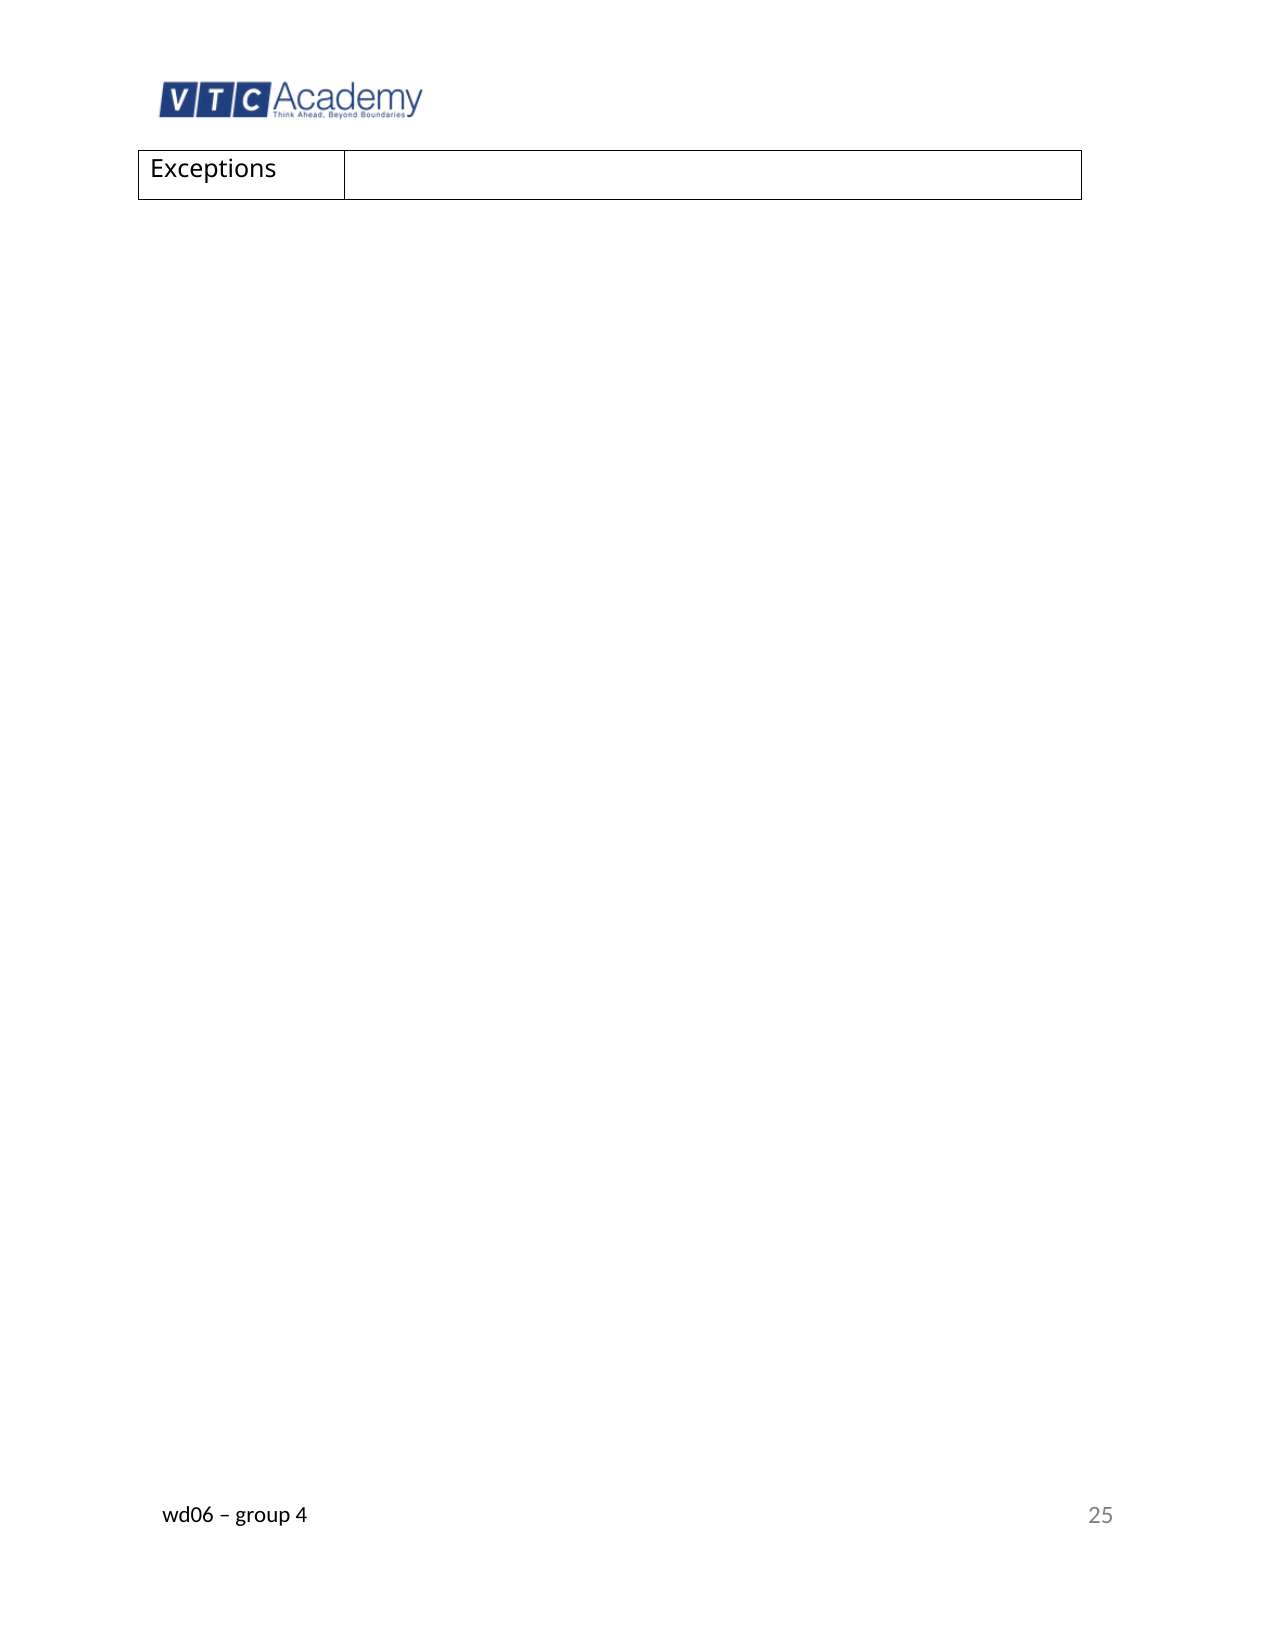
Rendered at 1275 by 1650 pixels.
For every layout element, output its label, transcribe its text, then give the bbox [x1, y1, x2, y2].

table_cell [345, 151, 1081, 199]
table_cell Exceptions [139, 151, 344, 199]
picture [150, 75, 432, 127]
